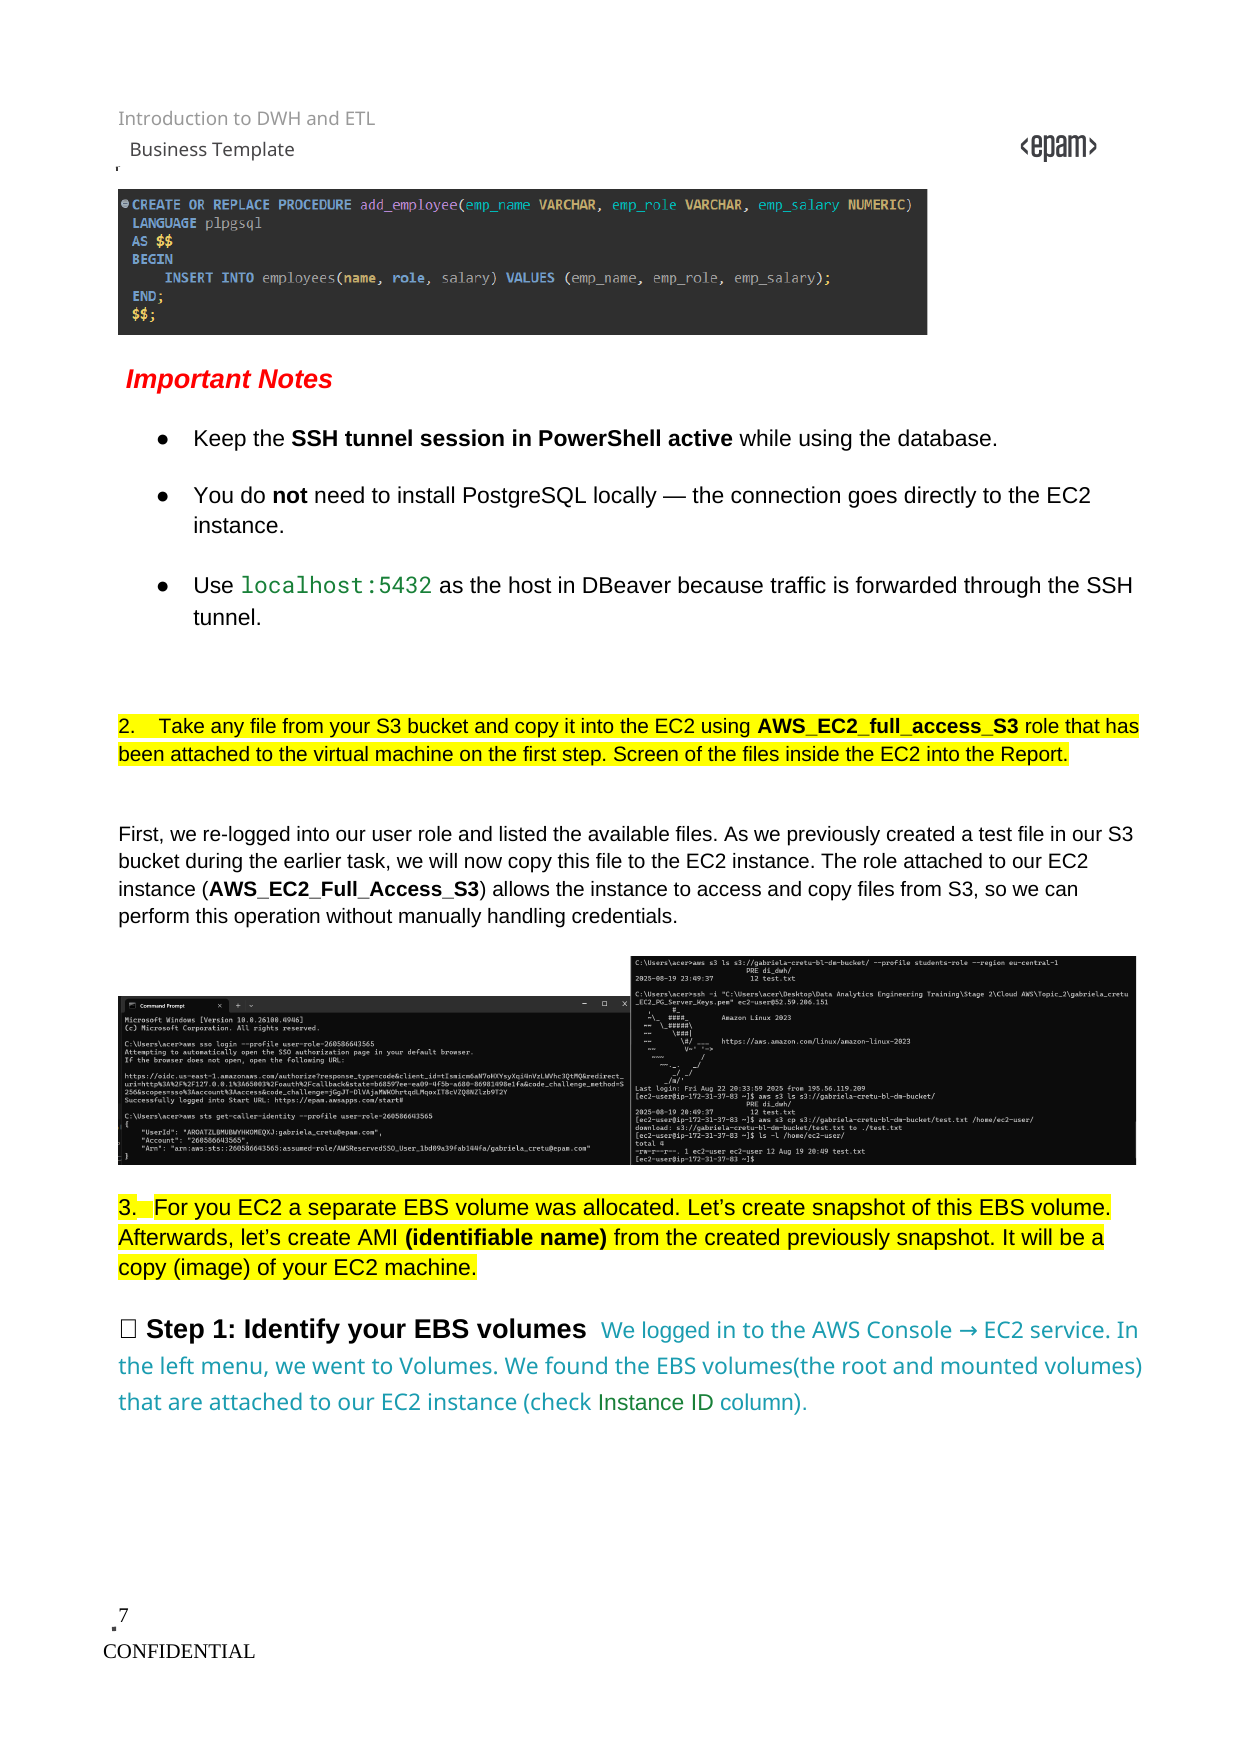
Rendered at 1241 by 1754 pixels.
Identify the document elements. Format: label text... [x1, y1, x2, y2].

text Important Notes [118, 363, 1152, 395]
text 2. Take any file from your S3 bucket and copy it into the EC2 using AWS_EC2_full_access_S3 role that has been attached to the virtual machine on the first step. Screen of the files inside the EC2 into the Report. [118, 714, 1152, 793]
subtitle 🔹 Step 1: Identify your EBS volumes We loggedInstance ID column). [118, 1313, 1152, 1417]
picture [118, 189, 928, 335]
text First, we re-logged into our user role and listed the available files. As we previously created a test file in our S3 bucket during the earlier task, we will now copy this file to the EC2 instance. The role attached to our EC2 instance (AWS_EC2_Full_Access_S3) allows the instance to access and copy files from S3, so we can perform this operation without manually handling credentials. [118, 822, 1152, 928]
list Keep the SSH tunnel session in PowerShell active while using the database. [156, 424, 1152, 478]
picture [1020, 135, 1097, 162]
text 3. For you EC2 a separate EBS volume was allocated. Let’s create snapshot of this EBS volume. Afterwards, let’s create AMI (identifiable name) from the created previously snapshot. It will be a copy (image) of your EC2 machine. [118, 1193, 1152, 1280]
list You do not need to install PostgreSQL locally — the connection goes directly to the EC2 instance. [156, 482, 1152, 566]
picture [118, 956, 1137, 1165]
list Use localhost:5432 as the host in DBeaver because traffic is forwarded through the SSH tunnel. [156, 570, 1152, 630]
